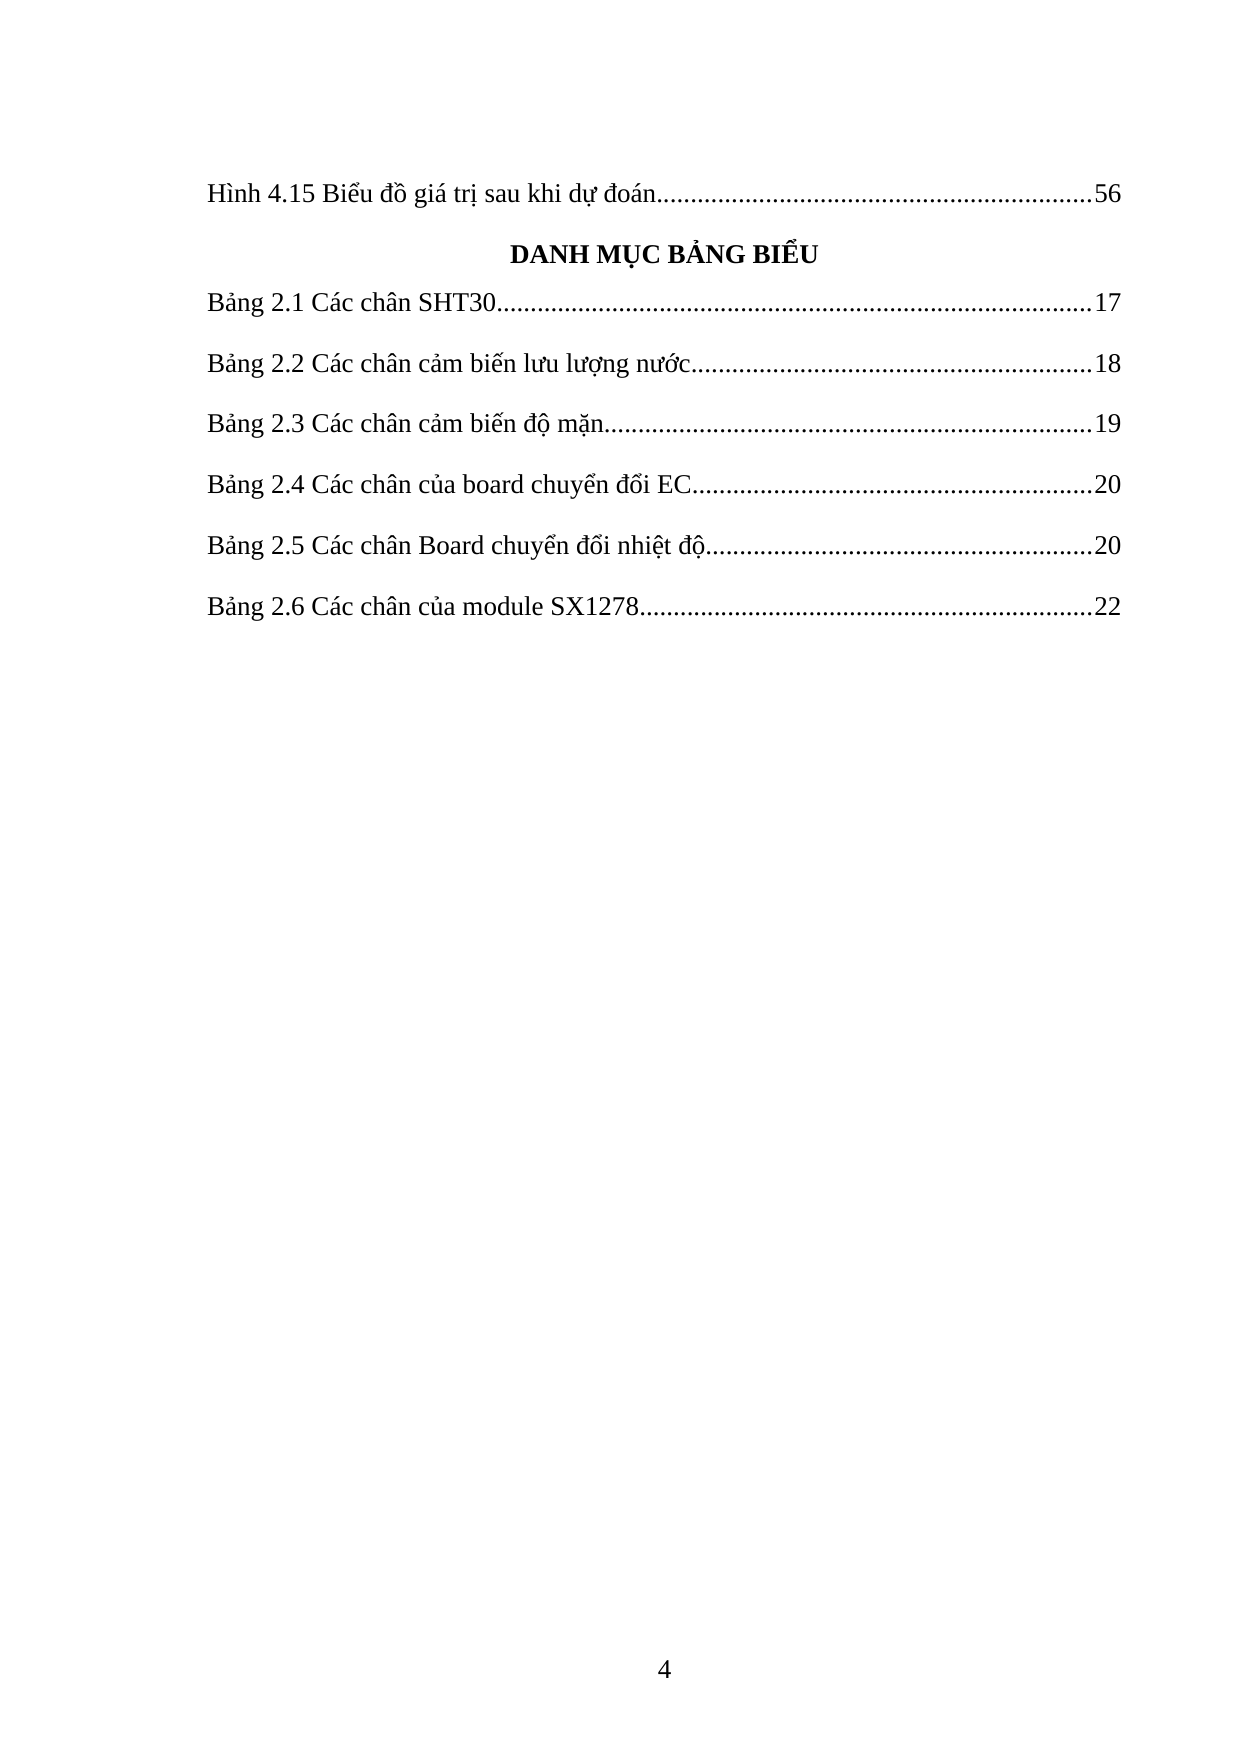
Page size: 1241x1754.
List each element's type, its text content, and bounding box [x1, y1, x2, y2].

text Bảng 2.5 Các chân Board chuyển đổi nhiệt độ 20 [207, 529, 1122, 560]
text Bảng 2.4 Các chân của board chuyển đổi EC 20 [207, 468, 1122, 499]
text Bảng 2.3 Các chân cảm biến độ mặn 19 [207, 408, 1122, 439]
text Hình 4.15 Biểu đồ giá trị sau khi dự đoán 56 [207, 177, 1122, 208]
text Bảng 2.6 Các chân của module SX1278 22 [207, 590, 1122, 621]
text Bảng 2.2 Các chân cảm biến lưu lượng nước 18 [207, 347, 1122, 378]
text DANH MỤC BẢNG BIỂU [207, 238, 1122, 269]
text Bảng 2.1 Các chân SHT30 17 [207, 286, 1122, 317]
